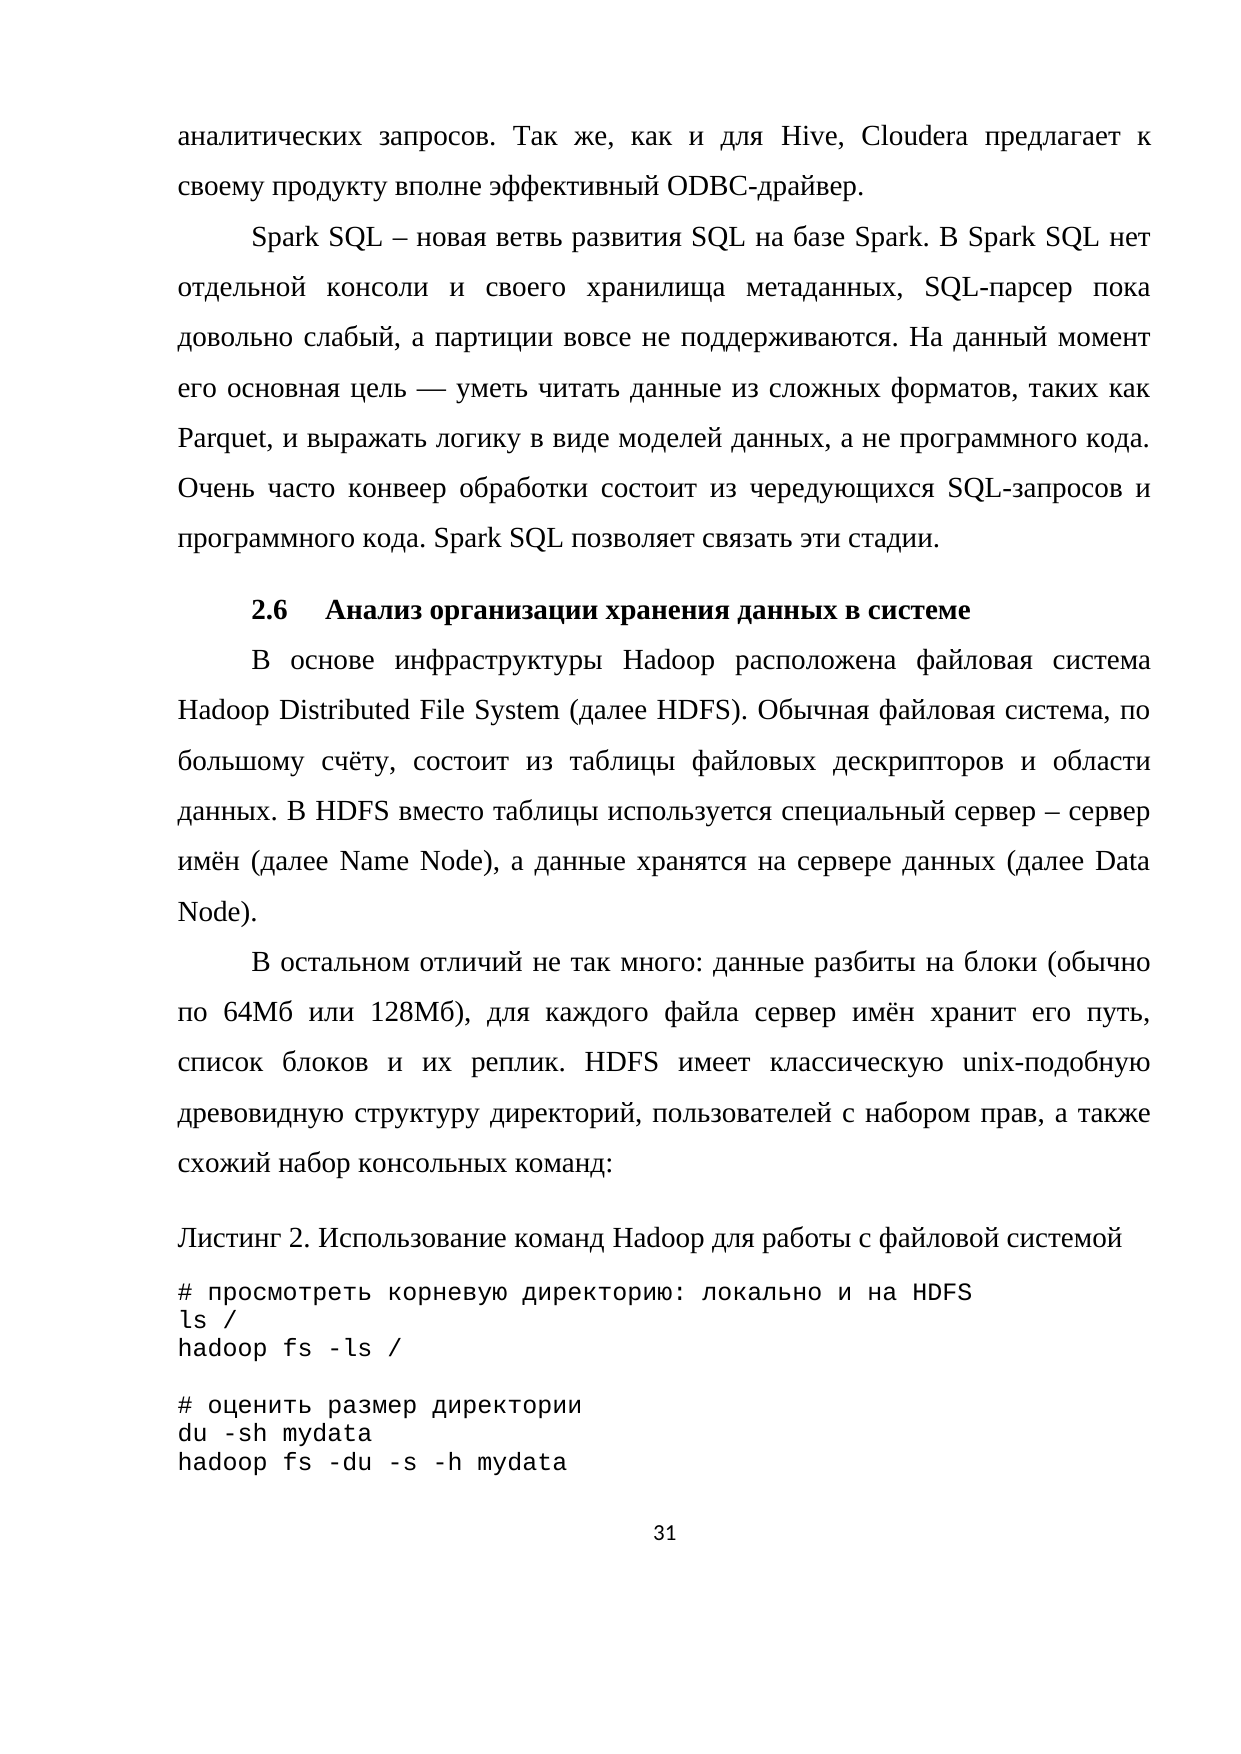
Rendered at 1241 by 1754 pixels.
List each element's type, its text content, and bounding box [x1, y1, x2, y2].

text ls / [177, 1307, 1152, 1336]
text # просмотреть корневую директорию: локально и на HDFS [177, 1279, 1152, 1307]
text В основе инфраструктуры Hadoop расположена файловая система Hadoop Distributed File System (далее HDFS). Обычная файловая система, по большому счёту, состоит из таблицы файловых дескрипторов и области данных. В HDFS вместо таблицы используется специальный сервер – сервер имён (далее Name Node), а данные хранятся на сервере данных (далее Data Node). [177, 642, 1152, 927]
text В остальном отличий не так много: данные разбиты на блоки (обычно по 64Мб или 128Мб), для каждого файла сервер имён хранит его путь, список блоков и их реплик. HDFS имеет классическую unix-подобную древовидную структуру директорий, пользователей с набором прав, а также схожий набор консольных команд: [177, 944, 1152, 1179]
text hadoop fs -du -s -h mydata [177, 1449, 1152, 1477]
text Анализ организации хранения данных в системе [177, 592, 1152, 625]
text # оценить размер директории [177, 1392, 1152, 1421]
text du -sh mydata [177, 1421, 1152, 1449]
text Листинг 2. Использование команд Hadoop для работы с файловой системой [177, 1221, 1152, 1254]
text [177, 118, 1152, 202]
text Spark SQL – новая ветвь развития SQL на базе Spark. В Spark SQL нет отдельной консоли и своего хранилища метаданных, SQL-парсер пока довольно слабый, а партиции вовсе не поддерживаются. На данный момент его основная цель — уметь читать данные из сложных форматов, таких как Parquet, и выражать логику в виде моделей данных, а не программного кода. Очень часто конвеер обработки состоит из чередующихся SQL-запросов и программного кода. Spark SQL позволяет связать эти стадии. [177, 219, 1152, 554]
text hadoop fs -ls / [177, 1336, 1152, 1364]
